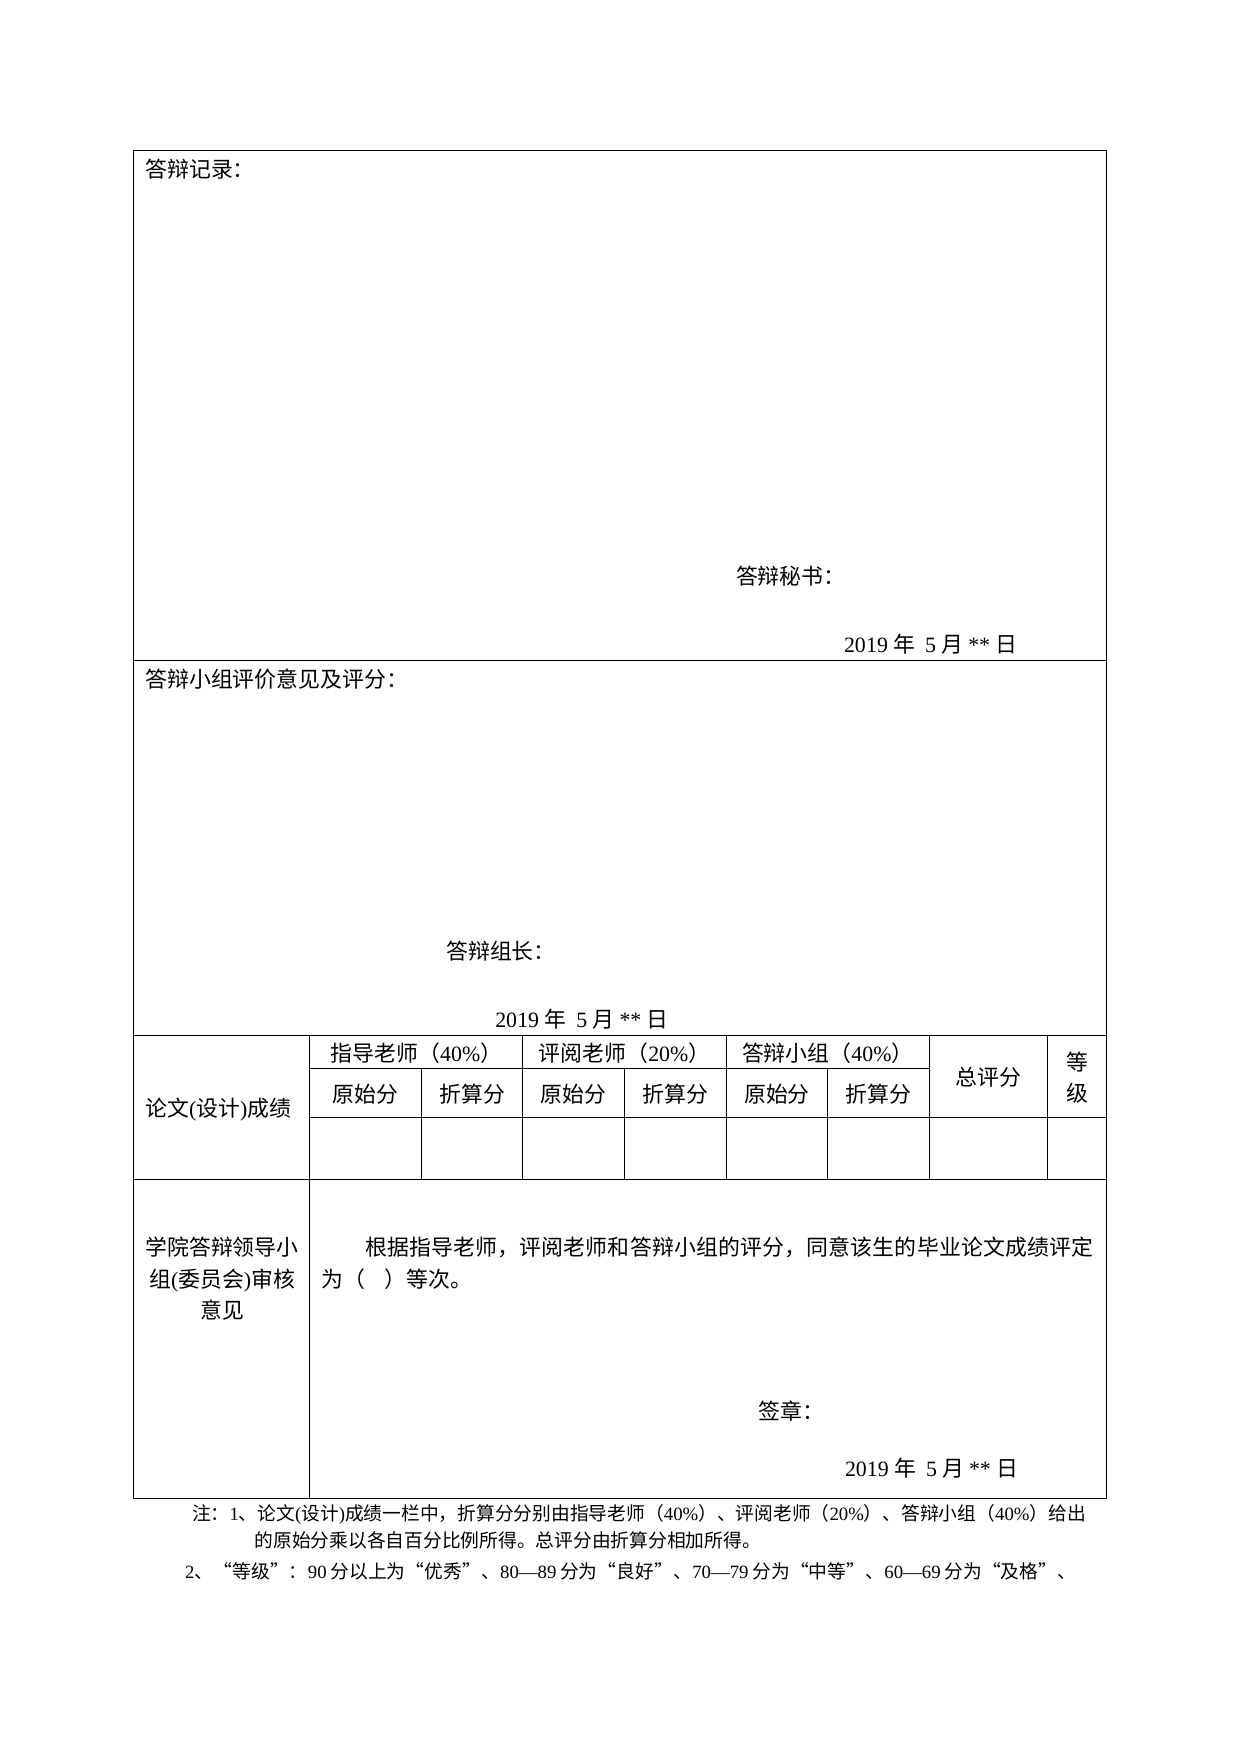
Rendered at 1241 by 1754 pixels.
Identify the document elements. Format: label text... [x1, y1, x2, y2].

table_cell 论文(设计)成绩 [134, 1036, 309, 1178]
table_cell [523, 1118, 624, 1178]
table_cell [1048, 1118, 1106, 1178]
table_cell 答辩小组评价意见及评分： 答辩组长： 2019 年 5 月 ** 日 [134, 661, 1106, 1034]
table_cell 答辩小组（40%） 折算分 [727, 1036, 929, 1067]
table_cell 原始分 [523, 1069, 624, 1117]
table_cell [625, 1118, 726, 1178]
table_cell [828, 1118, 929, 1178]
table_cell 原始分 [727, 1069, 827, 1117]
table_cell 总评分 [930, 1036, 1047, 1117]
table_cell [930, 1118, 1047, 1178]
table_cell 折算分 [422, 1069, 522, 1117]
table_cell [422, 1118, 522, 1178]
text 的原始分乘以各自百分比例所得。总评分由折算分相加所得。 [217, 1526, 1098, 1553]
table_cell 评阅老师（20%） 折算分 [523, 1036, 726, 1067]
table_cell 折算分 [625, 1069, 726, 1117]
table_cell 根据指导老师，评阅老师和答辩小组的评分，同意该生的毕业论文成绩评定为（ ）等次。 签章： 2019 年 5 月 ** 日 [310, 1180, 1106, 1498]
table_cell 原始分 [310, 1069, 421, 1117]
table_cell [310, 1118, 421, 1178]
table_cell 学院答辩领导小组(委员会)审核意见 [134, 1180, 309, 1498]
table_cell 指导老师（40%） [310, 1036, 522, 1067]
text 注：1、论文(设计)成绩一栏中，折算分分别由指导老师（40%）、评阅老师（20%）、答辩小组（40%）给出 [192, 1499, 1098, 1526]
table_cell 折算分 [828, 1069, 929, 1117]
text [142, 1553, 1057, 1587]
table_cell [727, 1118, 827, 1178]
table_cell 等级 [1048, 1036, 1106, 1117]
table_cell 答辩记录： 答辩秘书： 2019 年 5 月 ** 日 [134, 151, 1106, 660]
